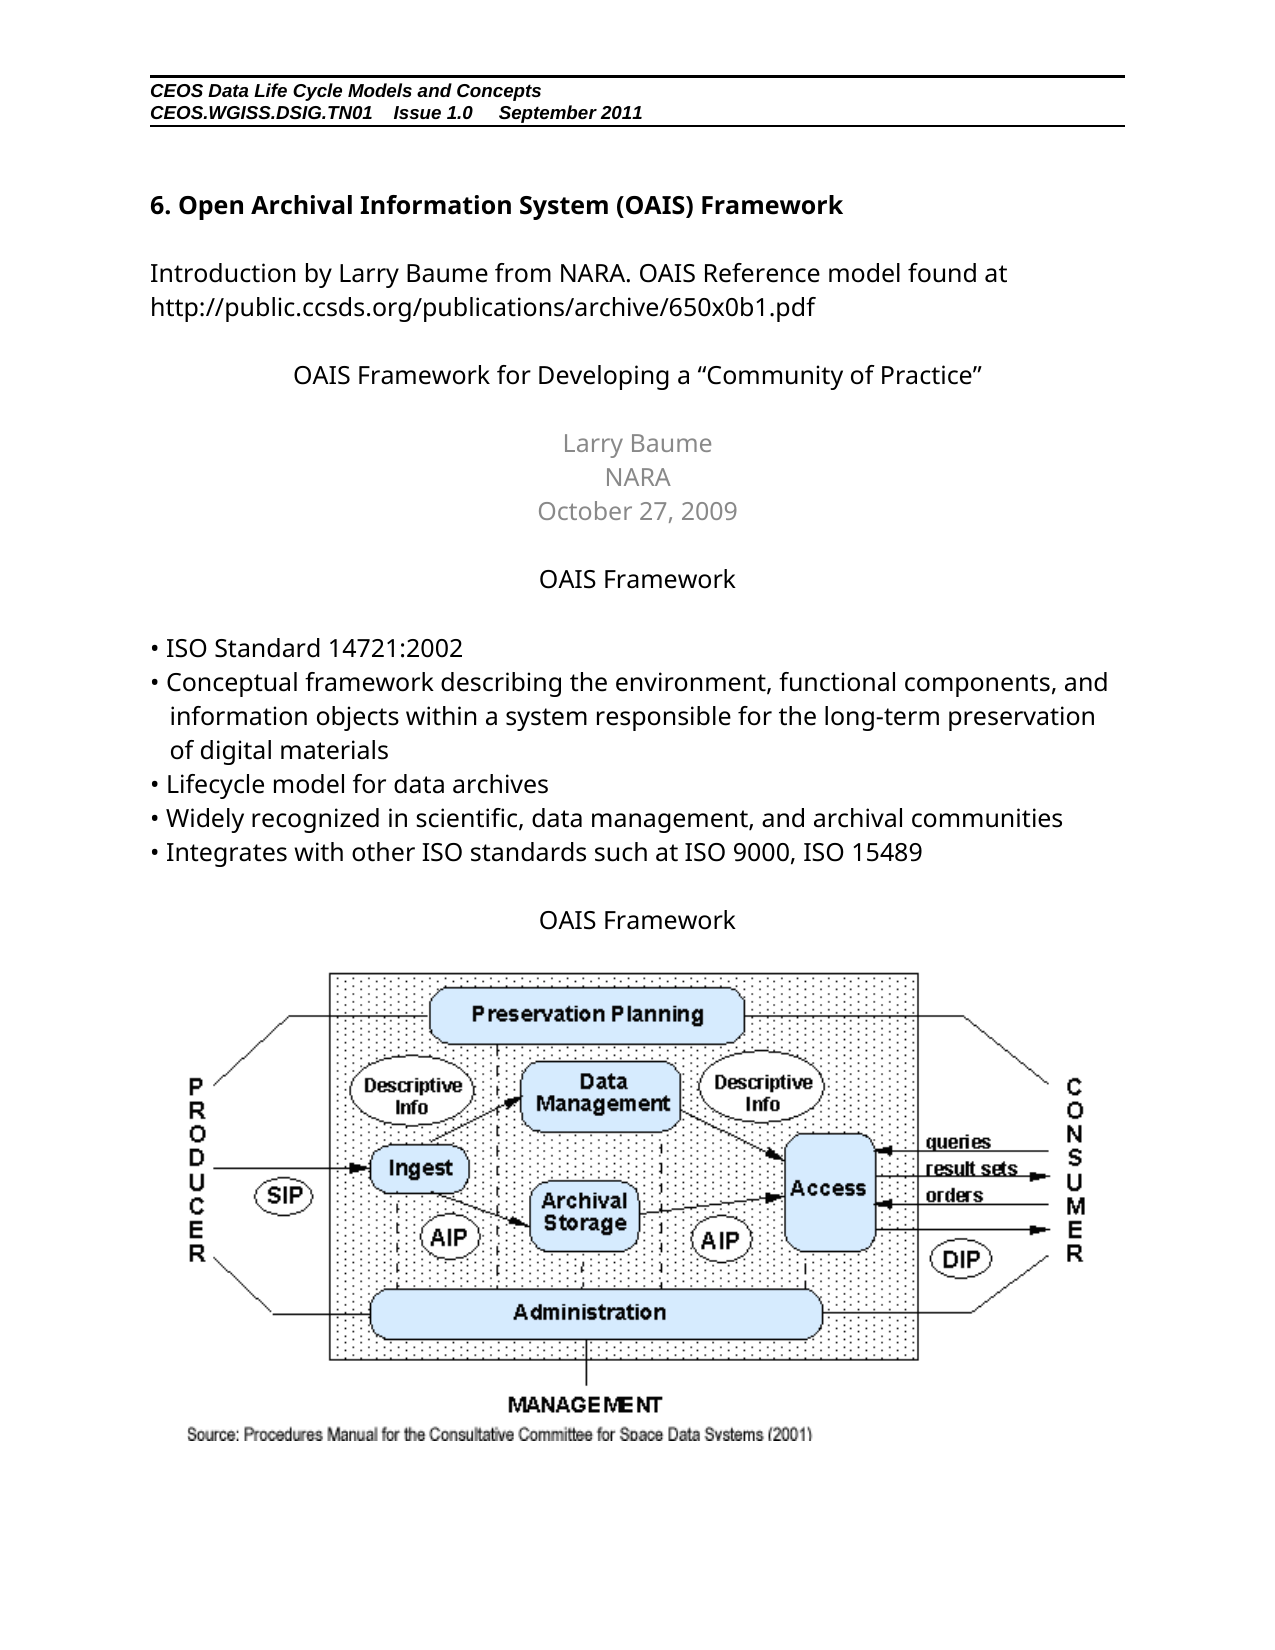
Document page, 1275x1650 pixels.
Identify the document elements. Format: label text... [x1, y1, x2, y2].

text http://public.ccsds.org/publications/archive/650x0b1.pdf [150, 290, 1125, 324]
text 6. Open Archival Information System (OAIS) Framework [150, 187, 1125, 222]
text October 27, 2009 [150, 494, 1125, 528]
text OAIS Framework for Developing a “Community of Practice” [150, 358, 1125, 392]
text OAIS Framework [150, 903, 1125, 937]
text • ISO Standard 14721:2002 [150, 630, 1125, 664]
text information objects within a system responsible for the long-term preservation [150, 698, 1125, 732]
text Larry Baume [150, 426, 1125, 460]
text • Integrates with other ISO standards such at ISO 9000, ISO 15489 [150, 835, 1125, 869]
picture [187, 971, 1088, 1441]
text • Widely recognized in scientific, data management, and archival communities [150, 801, 1125, 835]
text of digital materials [150, 732, 1125, 767]
text OAIS Framework [150, 562, 1125, 596]
text Introduction by Larry Baume from NARA. OAIS Reference model found at [150, 256, 1125, 290]
text • Lifecycle model for data archives [150, 767, 1125, 801]
text • Conceptual framework describing the environment, functional components, and [150, 664, 1125, 698]
text NARA [150, 460, 1125, 494]
